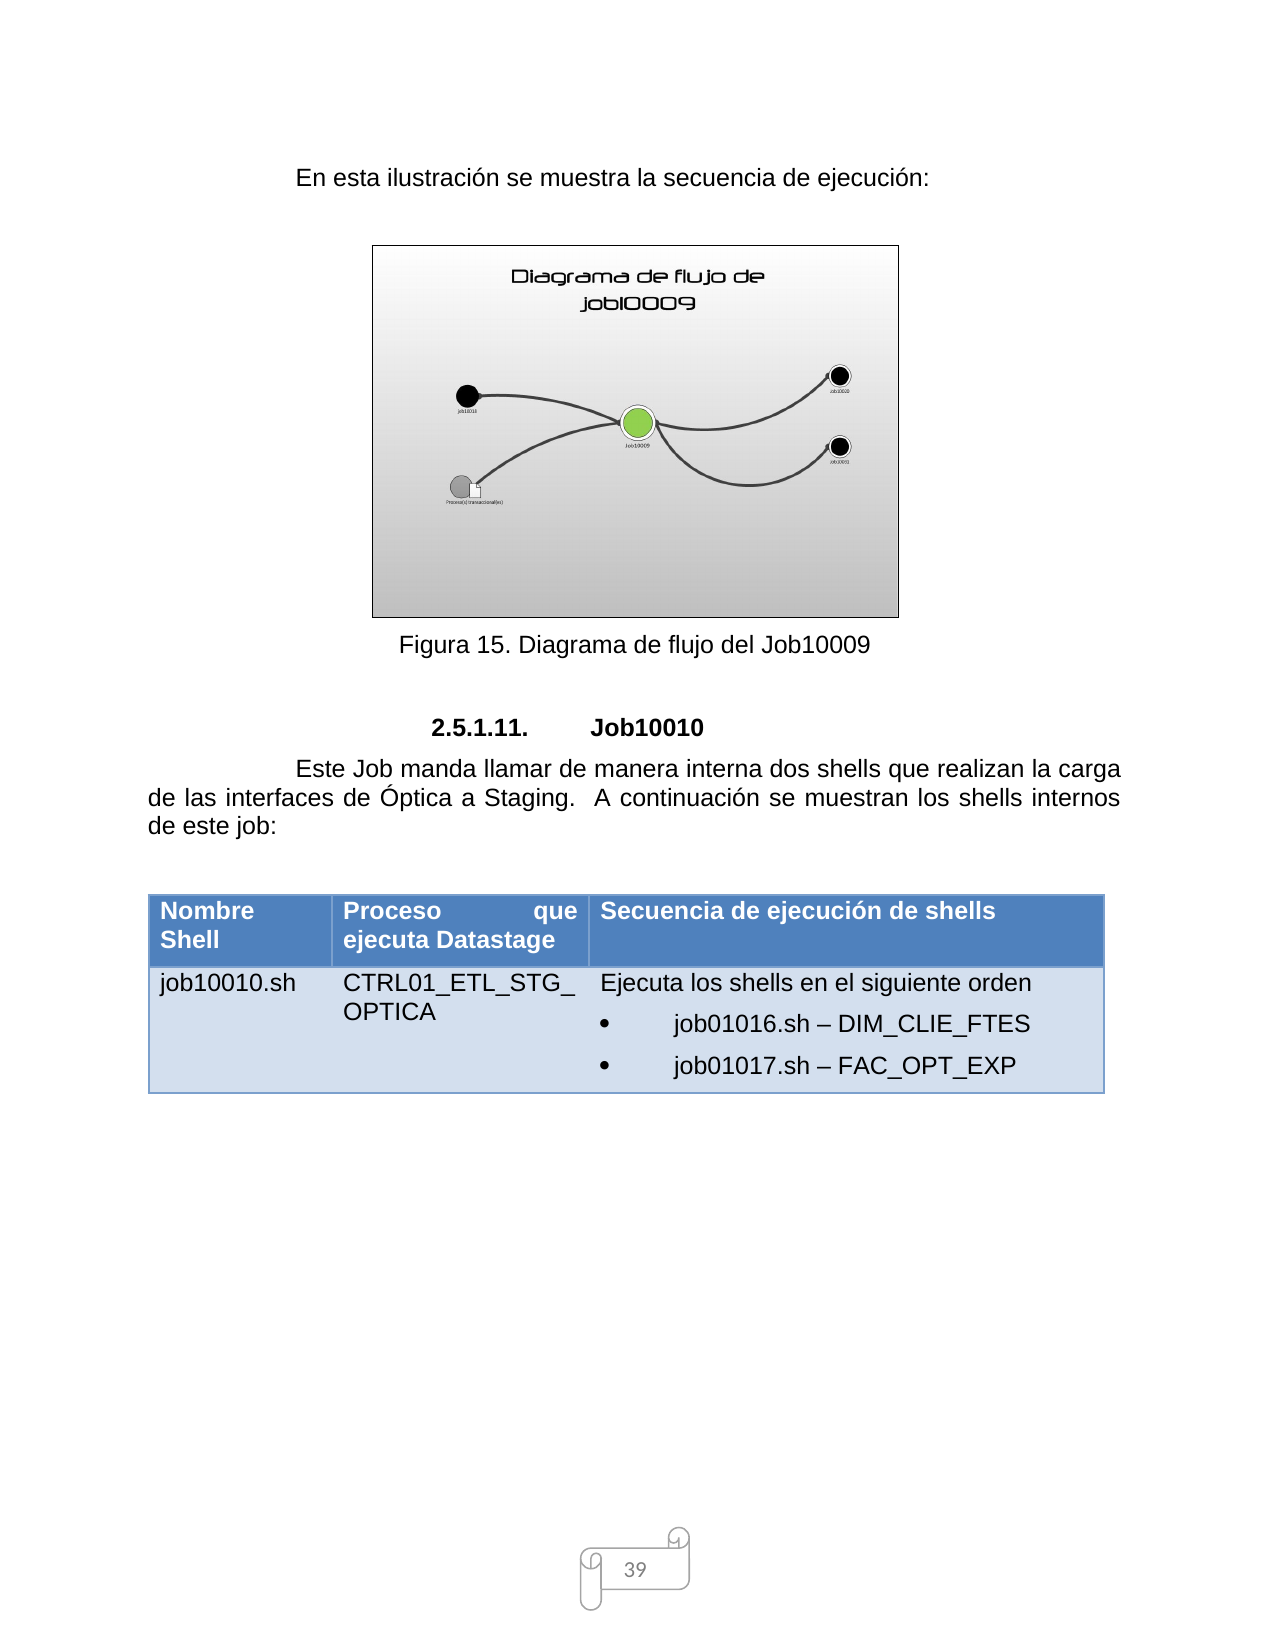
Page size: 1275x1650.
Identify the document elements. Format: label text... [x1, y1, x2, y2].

table_cell CTRL01_ETL_STG_OPTICA [332, 968, 589, 1092]
picture [373, 246, 898, 617]
text Este Job manda llamar de manera interna dos shells que realizan la carga de las interfaces de Óptica a Staging. A continuación se muestran los shells internos de este job: [148, 754, 1122, 840]
subtitle Job10010 [283, 713, 1122, 741]
table_header Secuencia de ejecución de shells [590, 896, 1103, 966]
text En esta ilustración se muestra la secuencia de ejecución: [148, 162, 1122, 191]
table_cell Ejecuta los shells en el siguiente orden job01016.sh – DIM_CLIE_FTES job01017.sh – FAC_OPT_EXP [589, 968, 1103, 1092]
table_header Proceso que ejecuta Datastage [333, 896, 588, 966]
table_header Nombre Shell [150, 896, 331, 966]
table_cell job10010.sh [150, 968, 332, 1092]
text Figura 15. Diagrama de flujo del Job10009 [148, 630, 1122, 659]
